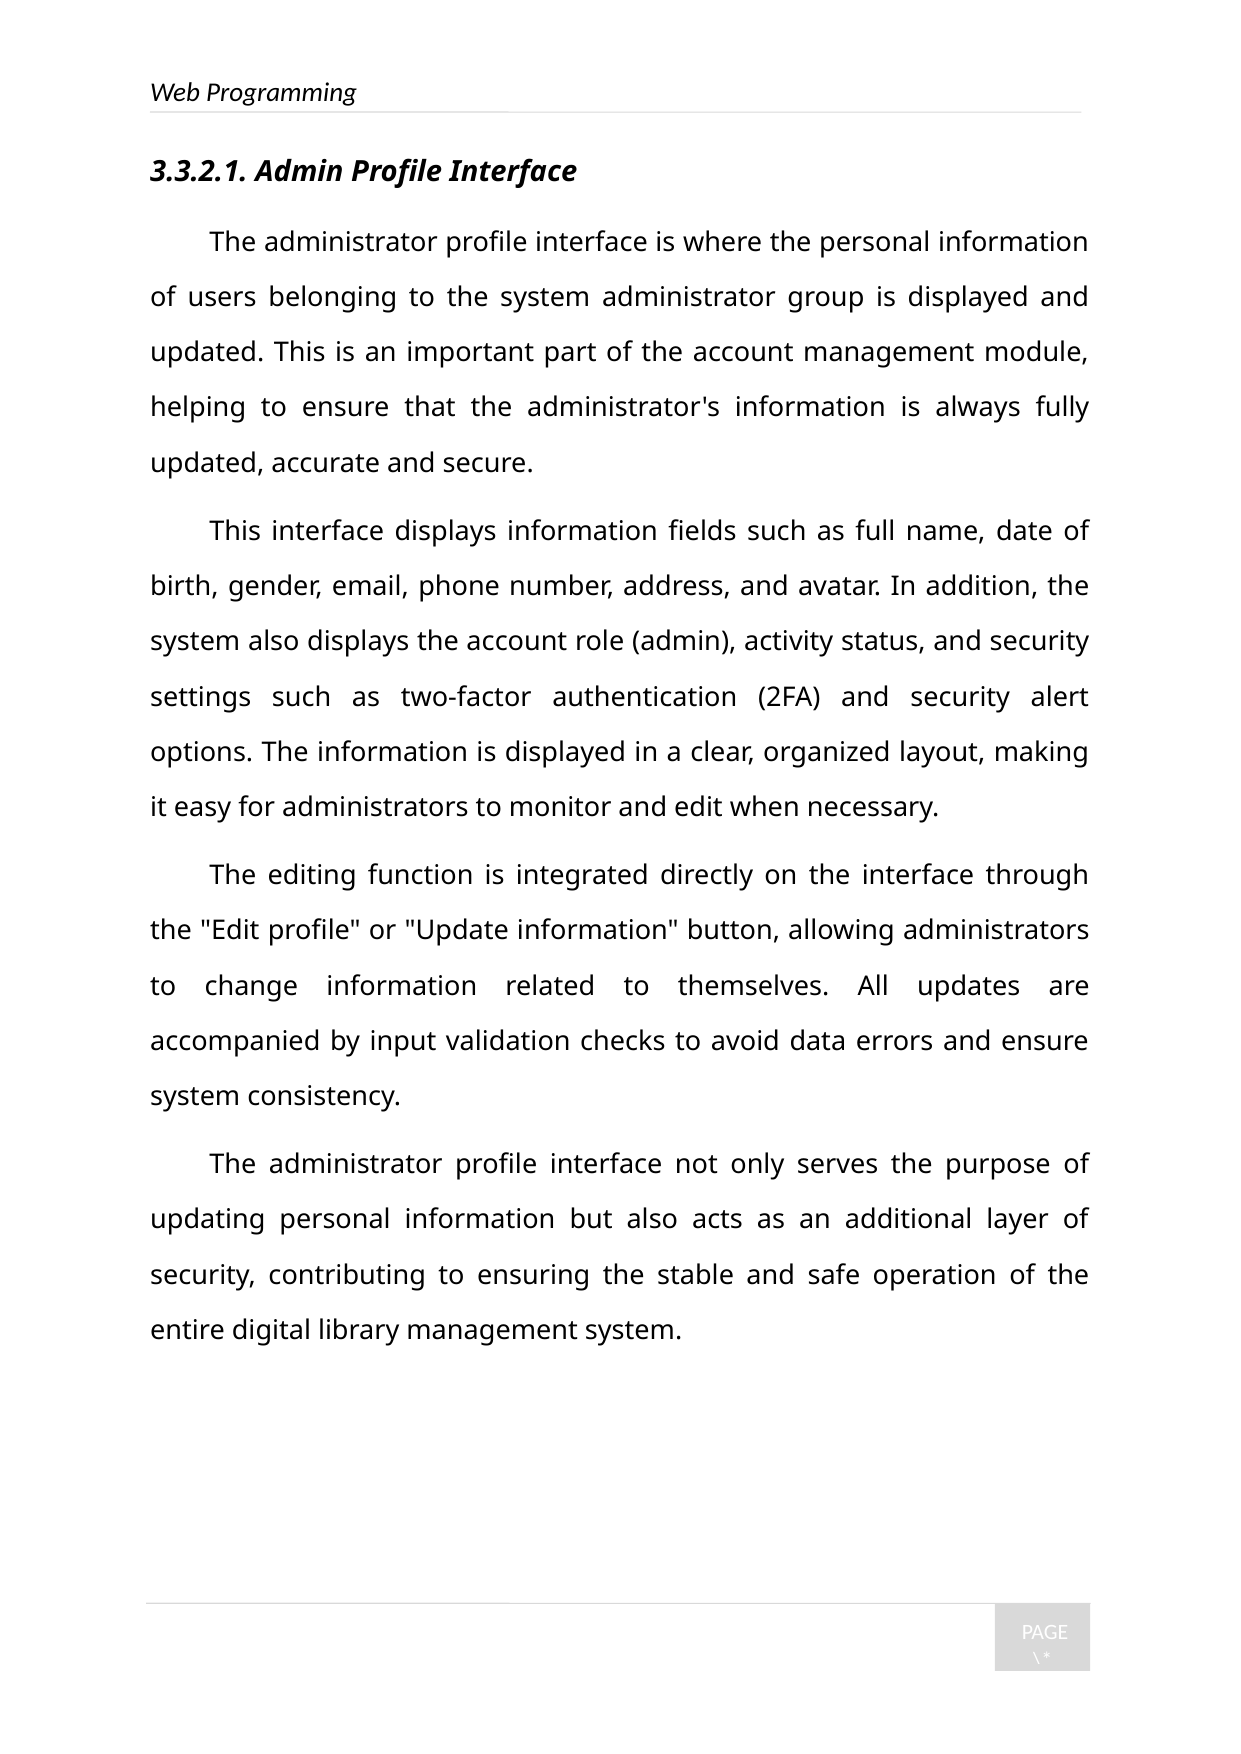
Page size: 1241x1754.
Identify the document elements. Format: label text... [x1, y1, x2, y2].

subtitle 3.3.2.1. Admin Profile Interface [150, 150, 1090, 190]
text The administrator profile interface is where the personal information of users belonging to the system administrator group is displayed and updated. This is an important part of the account management module, helping to ensure that the administrator's information is always fully updated, accurate and secure. [150, 222, 1090, 480]
text This interface displays information fields such as full name, date of birth, gender, email, phone number, address, and avatar. In addition, the system also displays the account role (admin), activity status, and security settings such as two-factor authentication (2FA) and security alert options. The information is displayed in a clear, organized layout, making it easy for administrators to monitor and edit when necessary. [150, 511, 1090, 824]
text The editing function is integrated directly on the interface through the "Edit profile" or "Update information" button, allowing administrators to change information related to themselves. All updates are accompanied by input validation checks to avoid data errors and ensure system consistency. [150, 855, 1090, 1113]
text The administrator profile interface not only serves the purpose of updating personal information but also acts as an additional layer of security, contributing to ensuring the stable and safe operation of the entire digital library management system. [150, 1144, 1090, 1347]
